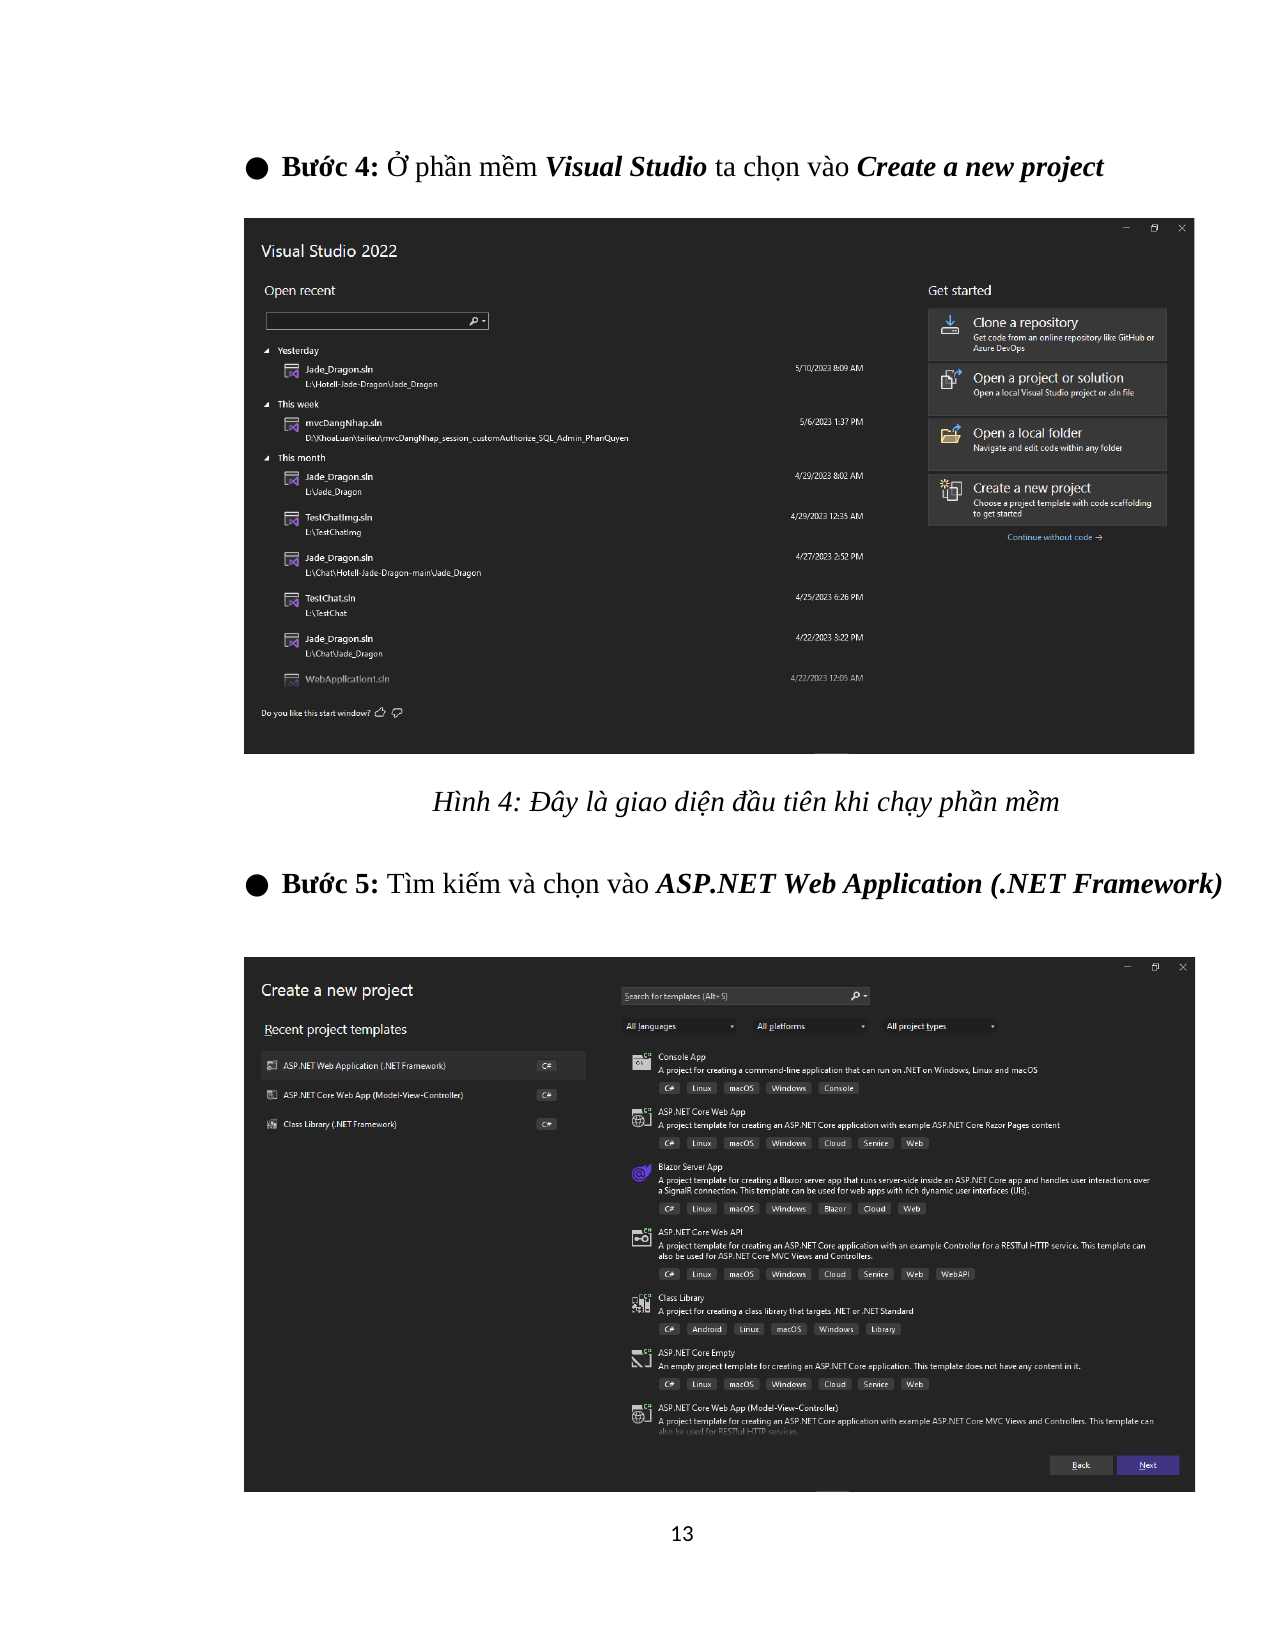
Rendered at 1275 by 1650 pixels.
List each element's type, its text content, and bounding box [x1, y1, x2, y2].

picture [244, 218, 1195, 754]
picture [244, 957, 1196, 1492]
list Bước 5: Tìm kiếm và chọn vào ASP.NET Web Application (.NET Framework) [244, 851, 1247, 911]
text Hình 4: Đây là giao diện đầu tiên khi chạy phần mềm [282, 784, 1213, 817]
list Bước 4: Ở phần mềm Visual Studio ta chọn vào Create a new project [244, 133, 1228, 193]
